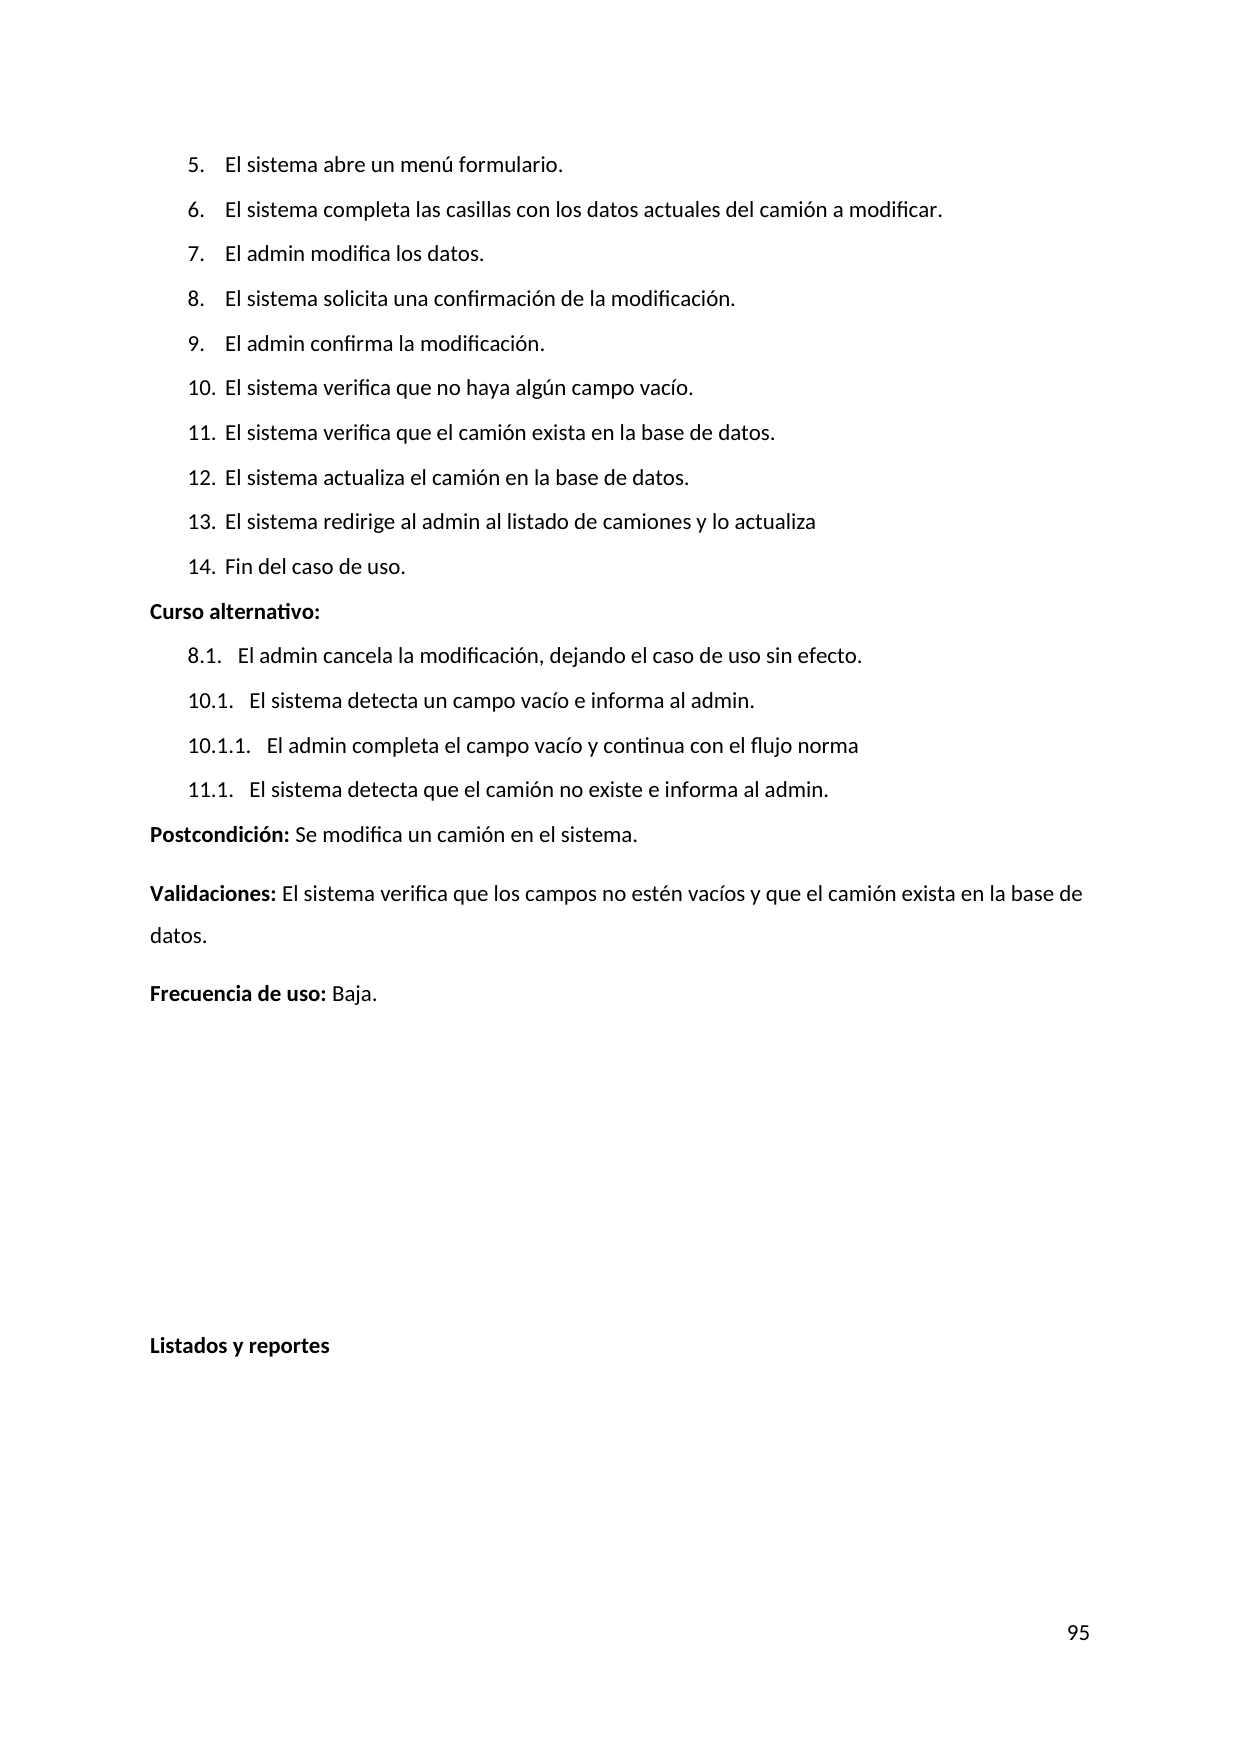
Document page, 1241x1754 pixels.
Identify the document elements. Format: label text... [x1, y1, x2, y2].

text Validaciones: El sistema verifica que los campos no estén vacíos y que el camión exista en la base de datos. [150, 879, 1090, 949]
list El sistema verifica que el camión exista en la base de datos. [187, 418, 1090, 446]
text 10.1.1. El admin completa el campo vacío y continua con el flujo norma [187, 731, 1090, 759]
list El sistema verifica que no haya algún campo vacío. [187, 373, 1090, 401]
text Curso alternativo: [150, 597, 1090, 625]
list Fin del caso de uso. [187, 552, 1090, 580]
text 11.1. El sistema detecta que el camión no existe e informa al admin. [187, 776, 1090, 804]
list El sistema abre un menú formulario. [187, 150, 1090, 178]
text 10.1. El sistema detecta un campo vacío e informa al admin. [187, 686, 1090, 714]
list El sistema completa las casillas con los datos actuales del camión a modificar. [187, 195, 1090, 223]
list El sistema solicita una confirmación de la modificación. [187, 284, 1090, 312]
text Frecuencia de uso: Baja. [150, 979, 1090, 1008]
list El admin modifica los datos. [187, 239, 1090, 267]
list El sistema actualiza el camión en la base de datos. [187, 463, 1090, 491]
list El sistema redirige al admin al listado de camiones y lo actualiza [187, 507, 1090, 536]
text Listados y reportes [150, 1331, 1090, 1359]
text 8.1. El admin cancela la modificación, dejando el caso de uso sin efecto. [187, 642, 1090, 669]
list El admin confirma la modificación. [187, 329, 1090, 357]
text Postcondición: Se modifica un camión en el sistema. [150, 820, 1090, 848]
